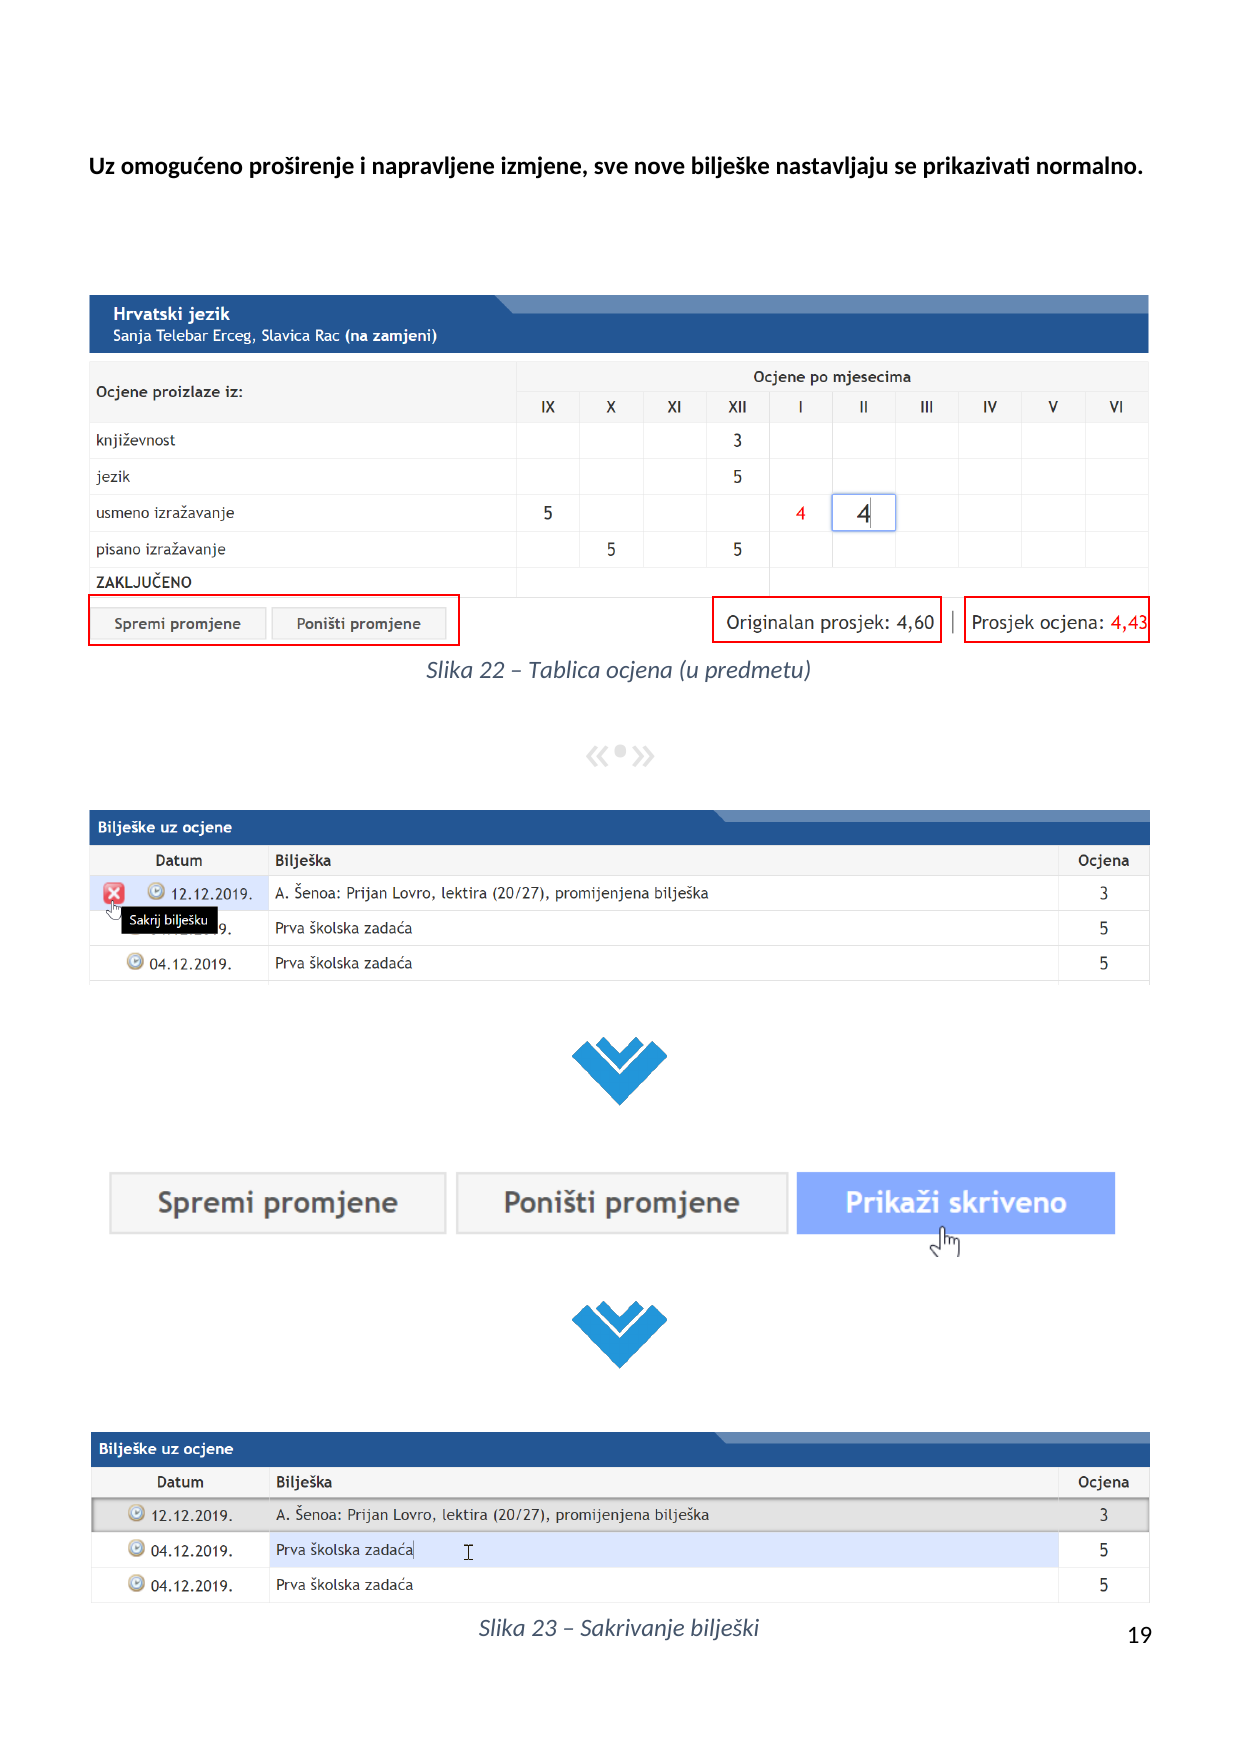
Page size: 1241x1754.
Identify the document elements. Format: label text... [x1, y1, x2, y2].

picture [88, 1427, 1152, 1603]
text Uz omogućeno proširenje i napravljene izmjene, sve nove bilješke nastavljaju se prikazivati normalno. [89, 150, 1152, 181]
picture [714, 598, 940, 640]
picture [88, 288, 1152, 640]
picture [572, 1023, 667, 1119]
picture [88, 806, 1152, 985]
picture [90, 596, 458, 640]
picture [88, 1153, 1152, 1257]
picture [572, 1287, 667, 1382]
picture [966, 598, 1148, 640]
